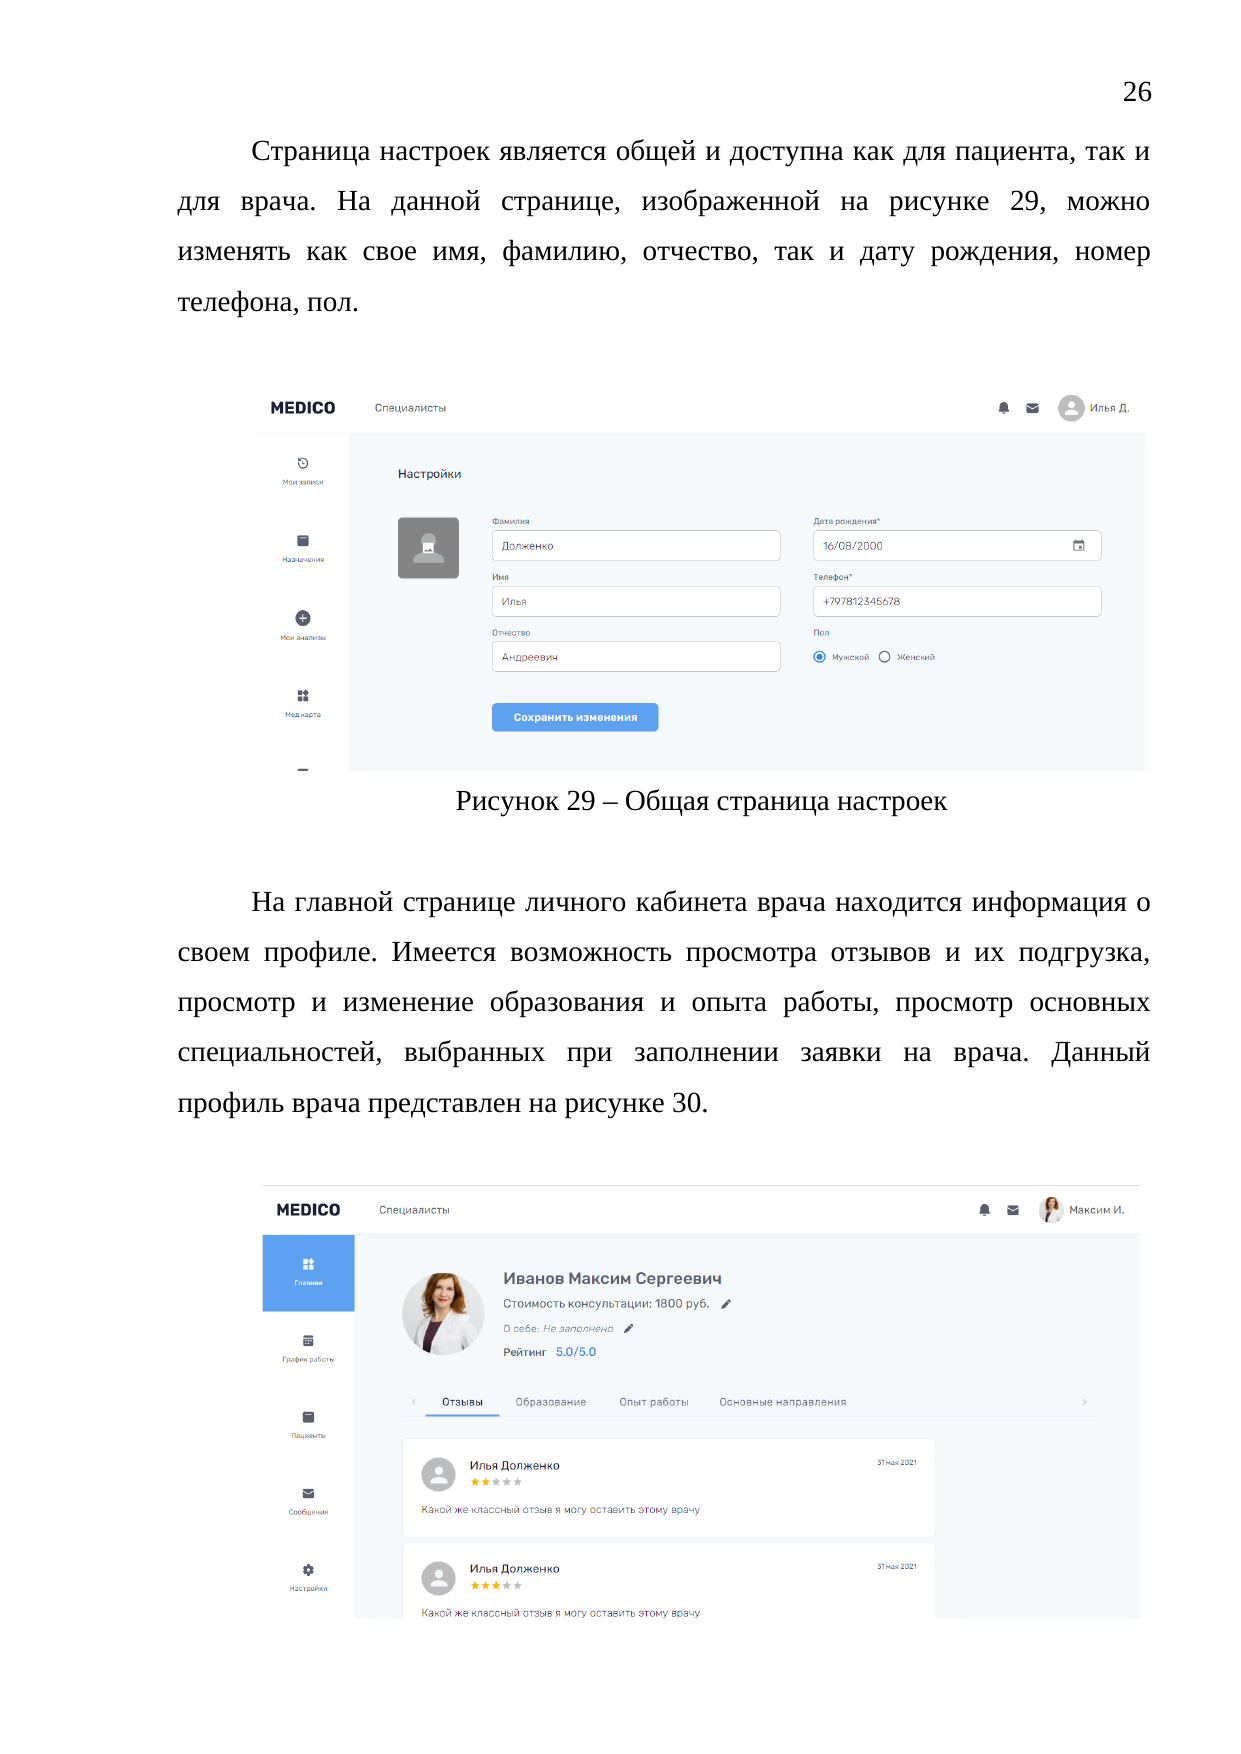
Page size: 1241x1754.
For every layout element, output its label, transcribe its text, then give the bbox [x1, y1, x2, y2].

picture [256, 384, 1146, 771]
text Рисунок 29 – Общая страница настроек [177, 783, 1152, 817]
text Страница настроек является общей и доступна как для пациента, так и для врача. На данной странице, изображенной на рисунке 29, можно изменять как свое имя, фамилию, отчество, так и дату рождения, номер телефона, пол. [177, 133, 1152, 317]
text На главной странице личного кабинета врача находится информация о своем профиле. Имеется возможность просмотра отзывов и их подгрузка, просмотр и изменение образования и опыта работы, просмотр основных специальностей, выбранных при заполнении заявки на врача. Данный профиль врача представлен на рисунке 30. [177, 884, 1152, 1118]
picture [262, 1185, 1140, 1618]
